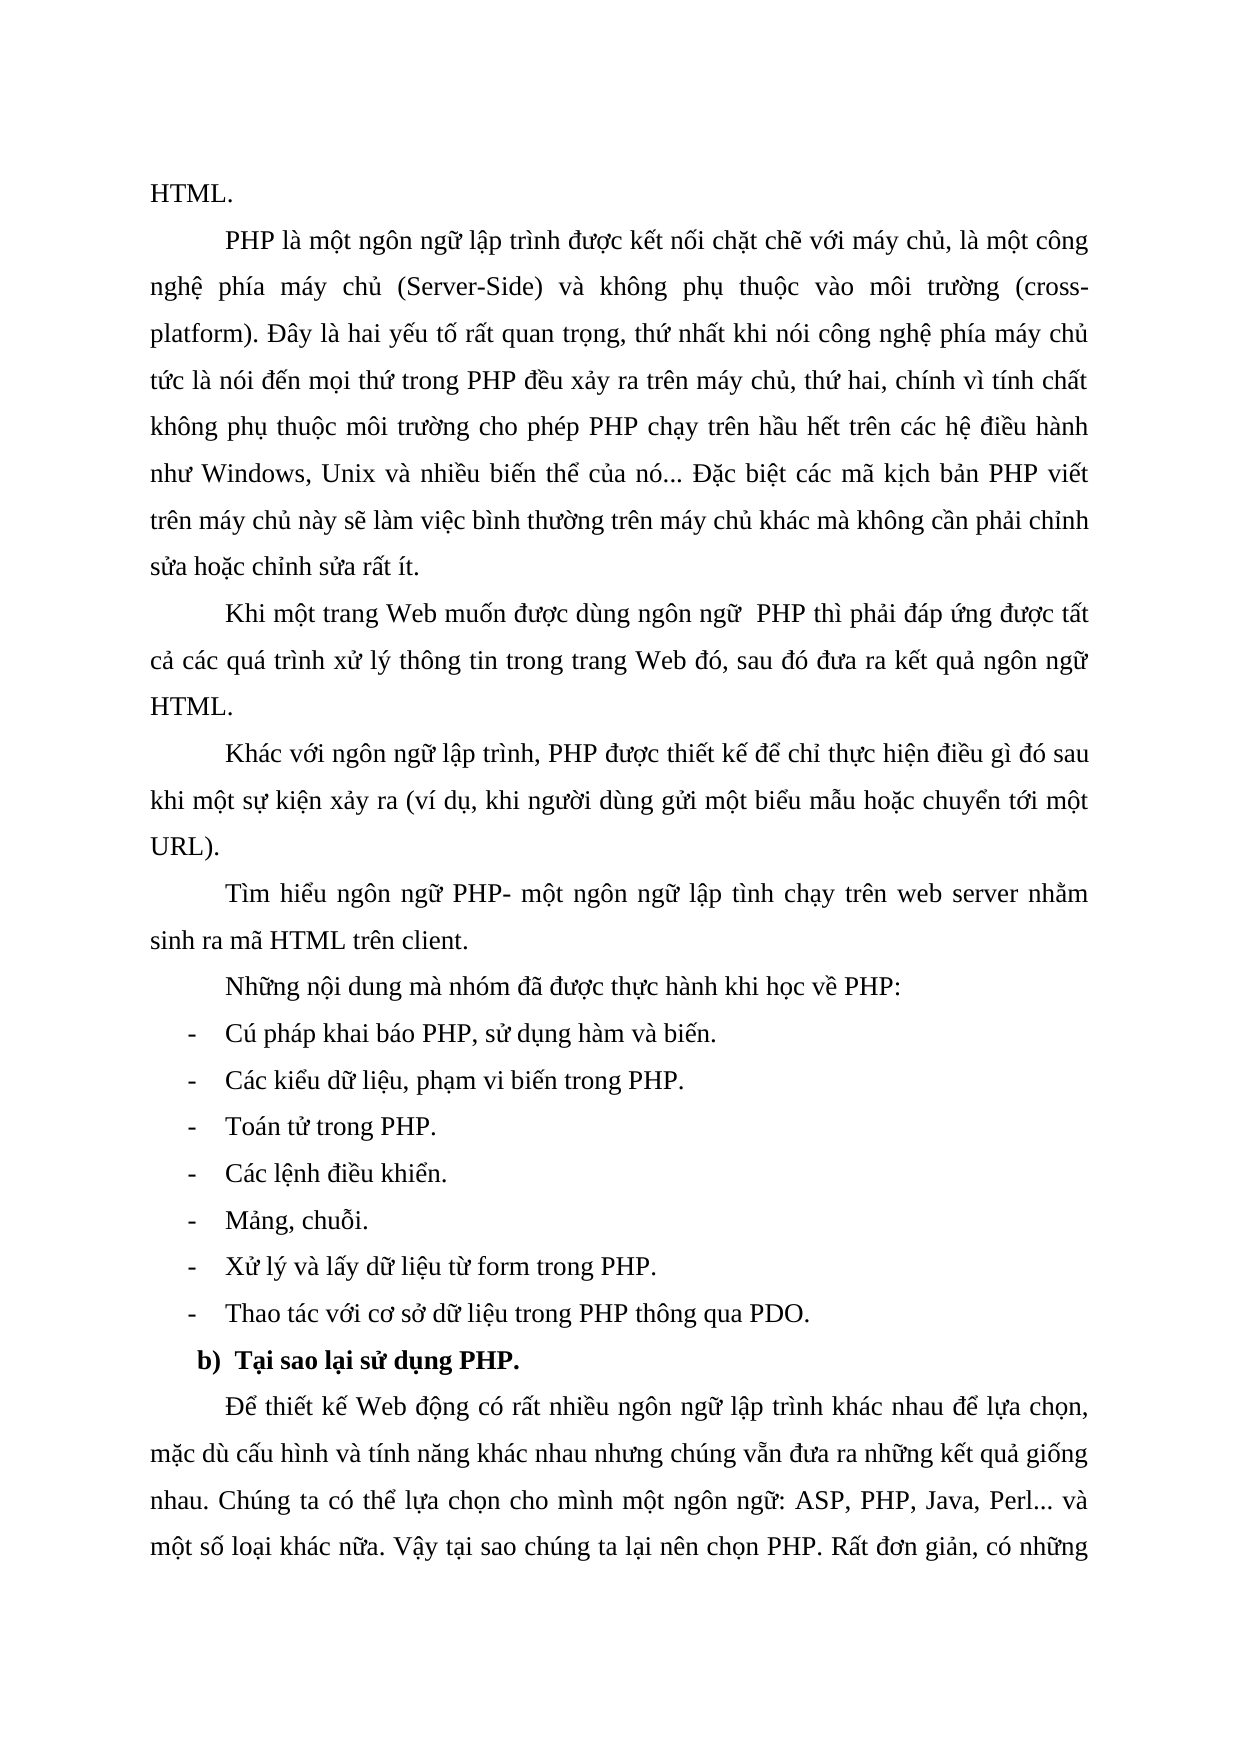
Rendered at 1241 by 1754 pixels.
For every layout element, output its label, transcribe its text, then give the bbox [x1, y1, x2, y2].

list Mảng, chuỗi. [187, 1204, 1090, 1235]
text Khác với ngôn ngữ lập trình, PHP được thiết kế để chỉ thực hiện điều gì đó sau khi một sự kiện xảy ra (ví dụ, khi người dùng gửi một biểu mẫu hoặc chuyển tới một URL). [150, 737, 1090, 862]
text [150, 177, 1090, 208]
list Toán tử trong PHP. [187, 1111, 1090, 1142]
list Cú pháp khai báo PHP, sử dụng hàm và biến. [187, 1017, 1090, 1048]
list Xử lý và lấy dữ liệu từ form trong PHP. [187, 1251, 1090, 1282]
list Tại sao lại sử dụng PHP. [197, 1344, 1090, 1375]
list Thao tác với cơ sở dữ liệu trong PHP thông qua PDO. [187, 1297, 1090, 1328]
text Khi một trang Web muốn được dùng ngôn ngữ PHP thì phải đáp ứng được tất cả các quá trình xử lý thông tin trong trang Web đó, sau đó đưa ra kết quả ngôn ngữ HTML. [150, 597, 1090, 722]
text PHP là một ngôn ngữ lập trình được kết nối chặt chẽ với máy chủ, là một công nghệ phía máy chủ (Server-Side) và không phụ thuộc vào môi trường (cross-platform). Đây là hai yếu tố rất quan trọng, thứ nhất khi nói công nghệ phía máy chủ tức là nói đến mọi thứ trong PHP đều xảy ra trên máy chủ, thứ hai, chính vì tính chất không phụ thuộc môi trường cho phép PHP chạy trên hầu hết trên các hệ điều hành như Windows, Unix và nhiều biến thể của nó... Đặc biệt các mã kịch bản PHP viết trên máy chủ này sẽ làm việc bình thường trên máy chủ khác mà không cần phải chỉnh sửa hoặc chỉnh sửa rất ít. [150, 224, 1090, 582]
list Các lệnh điều khiển. [187, 1157, 1090, 1188]
list Các kiểu dữ liệu, phạm vi biến trong PHP. [187, 1064, 1090, 1095]
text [150, 1391, 1090, 1562]
text Những nội dung mà nhóm đã được thực hành khi học về PHP: [150, 971, 1090, 1002]
text Tìm hiểu ngôn ngữ PHP- một ngôn ngữ lập tình chạy trên web server nhằm sinh ra mã HTML trên client. [150, 877, 1090, 955]
